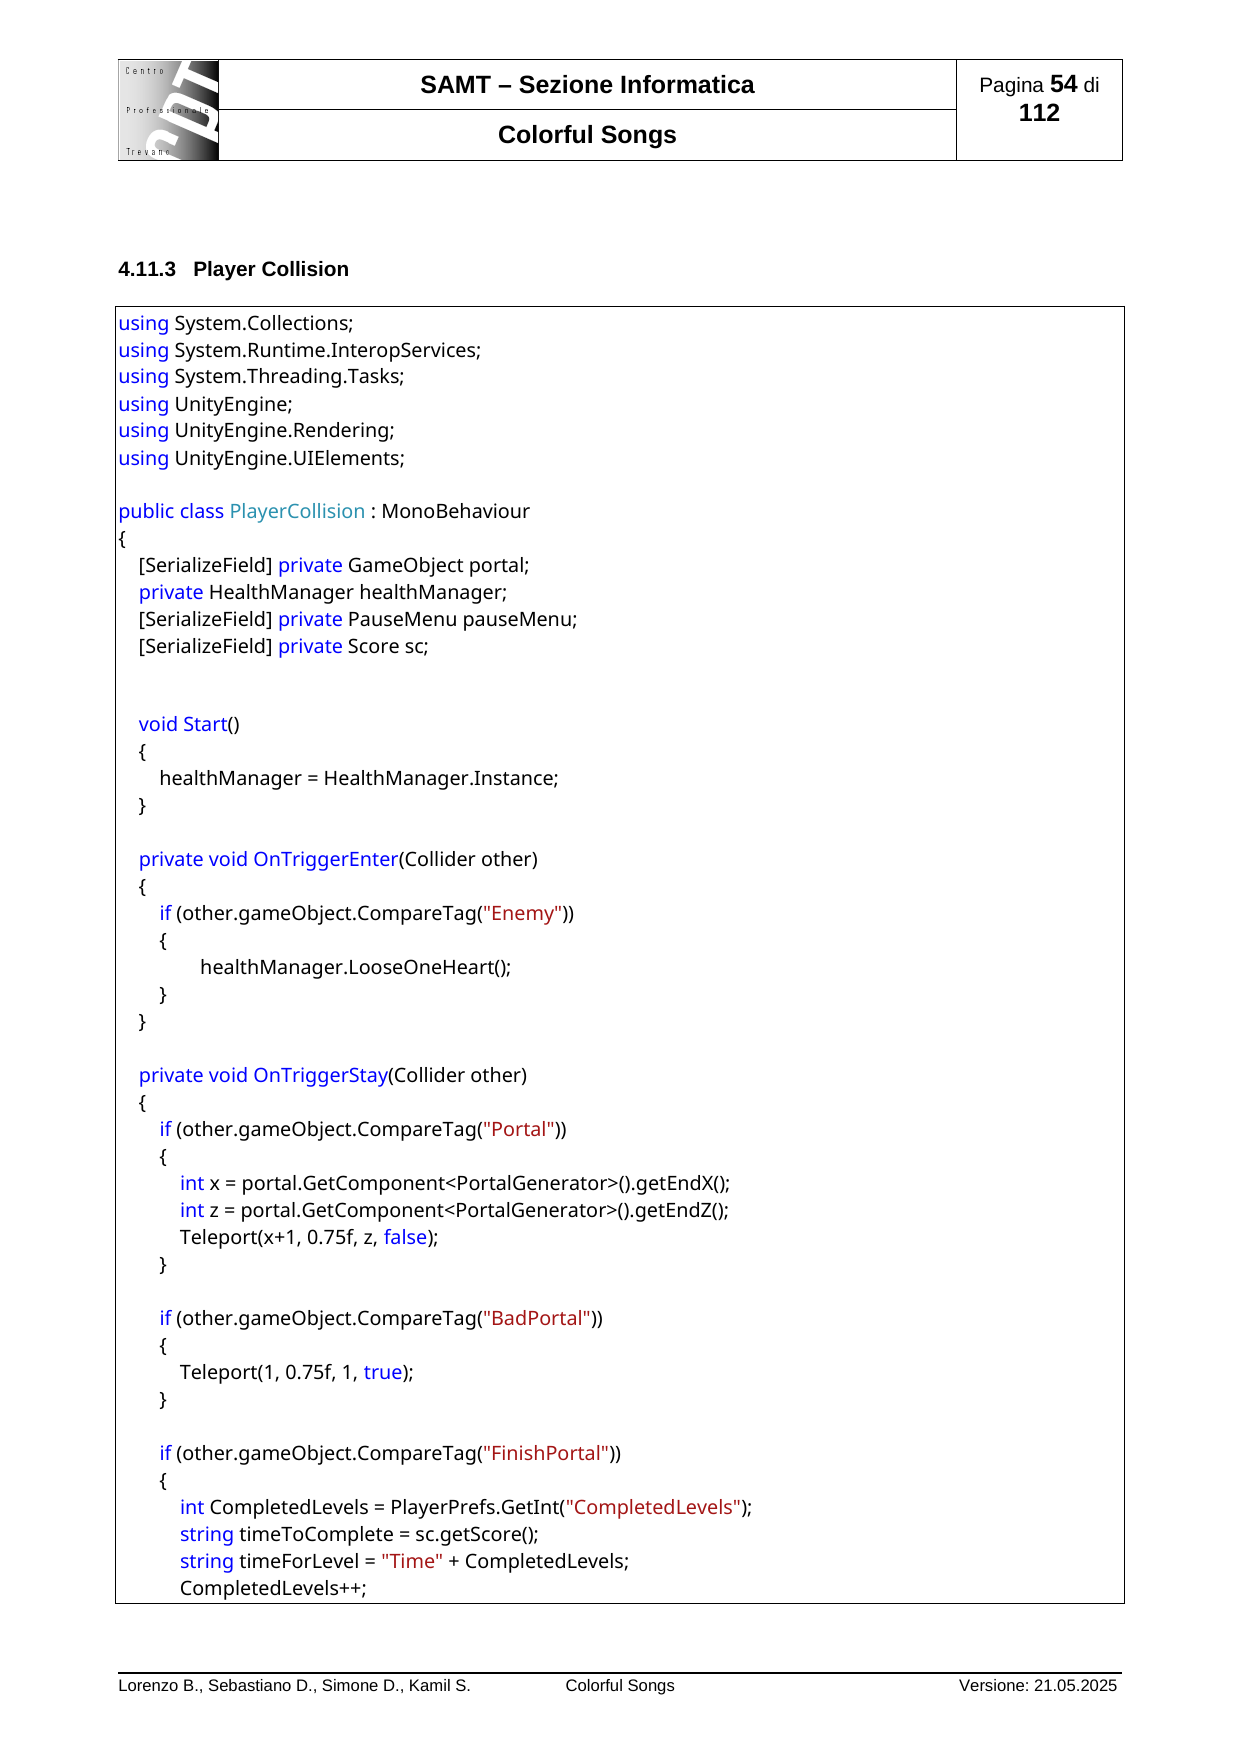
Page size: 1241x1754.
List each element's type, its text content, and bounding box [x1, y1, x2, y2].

text public class PlayerCollision : MonoBehaviour [118, 498, 1122, 525]
text Teleport(x+1, 0.75f, z, false); [118, 1223, 1122, 1250]
picture [118, 60, 219, 160]
text { [118, 872, 1122, 899]
text [SerializeField] private PauseMenu pauseMenu; [118, 606, 1122, 633]
text } [118, 791, 1122, 818]
text void Start() [118, 711, 1122, 737]
text int z = portal.GetComponent<PortalGenerator>().getEndZ(); [118, 1196, 1122, 1223]
text int x = portal.GetComponent<PortalGenerator>().getEndX(); [118, 1169, 1122, 1196]
text { [118, 926, 1122, 953]
text using System.Runtime.InteropServices; [118, 336, 1122, 363]
text if (other.gameObject.CompareTag("Enemy")) [118, 899, 1122, 926]
text healthManager = HealthManager.Instance; [118, 764, 1122, 791]
subtitle Player Collision [118, 257, 1122, 281]
text [SerializeField] private Score sc; [118, 633, 1122, 659]
text Teleport(1, 0.75f, 1, true); [118, 1358, 1122, 1385]
text using UnityEngine; [118, 390, 1122, 417]
text using UnityEngine.Rendering; [118, 417, 1122, 444]
text { [118, 1331, 1122, 1358]
text if (other.gameObject.CompareTag("FinishPortal")) [118, 1439, 1122, 1466]
text CompletedLevels++; [116, 1571, 1124, 1603]
text using System.Threading.Tasks; [118, 363, 1122, 390]
text { [118, 737, 1122, 764]
text if (other.gameObject.CompareTag("Portal")) [118, 1115, 1122, 1142]
text string timeForLevel = "Time" + CompletedLevels; [118, 1547, 1122, 1571]
text using UnityEngine.UIElements; [118, 444, 1122, 471]
text healthManager.LooseOneHeart(); [118, 953, 1122, 980]
text { [118, 1088, 1122, 1115]
text [SerializeField] private GameObject portal; [118, 552, 1122, 579]
text } [118, 980, 1122, 1007]
text private HealthManager healthManager; [118, 579, 1122, 606]
text } [118, 1007, 1122, 1034]
text } [118, 1250, 1122, 1277]
text using System.Collections; [116, 307, 1124, 336]
text private void OnTriggerEnter(Collider other) [118, 845, 1122, 872]
text if (other.gameObject.CompareTag("BadPortal")) [118, 1304, 1122, 1331]
text string timeToComplete = sc.getScore(); [118, 1520, 1122, 1547]
text } [118, 1385, 1122, 1412]
text { [118, 1142, 1122, 1169]
text int CompletedLevels = PlayerPrefs.GetInt("CompletedLevels"); [118, 1493, 1122, 1520]
text { [118, 1466, 1122, 1493]
text private void OnTriggerStay(Collider other) [118, 1061, 1122, 1088]
text { [118, 525, 1122, 552]
